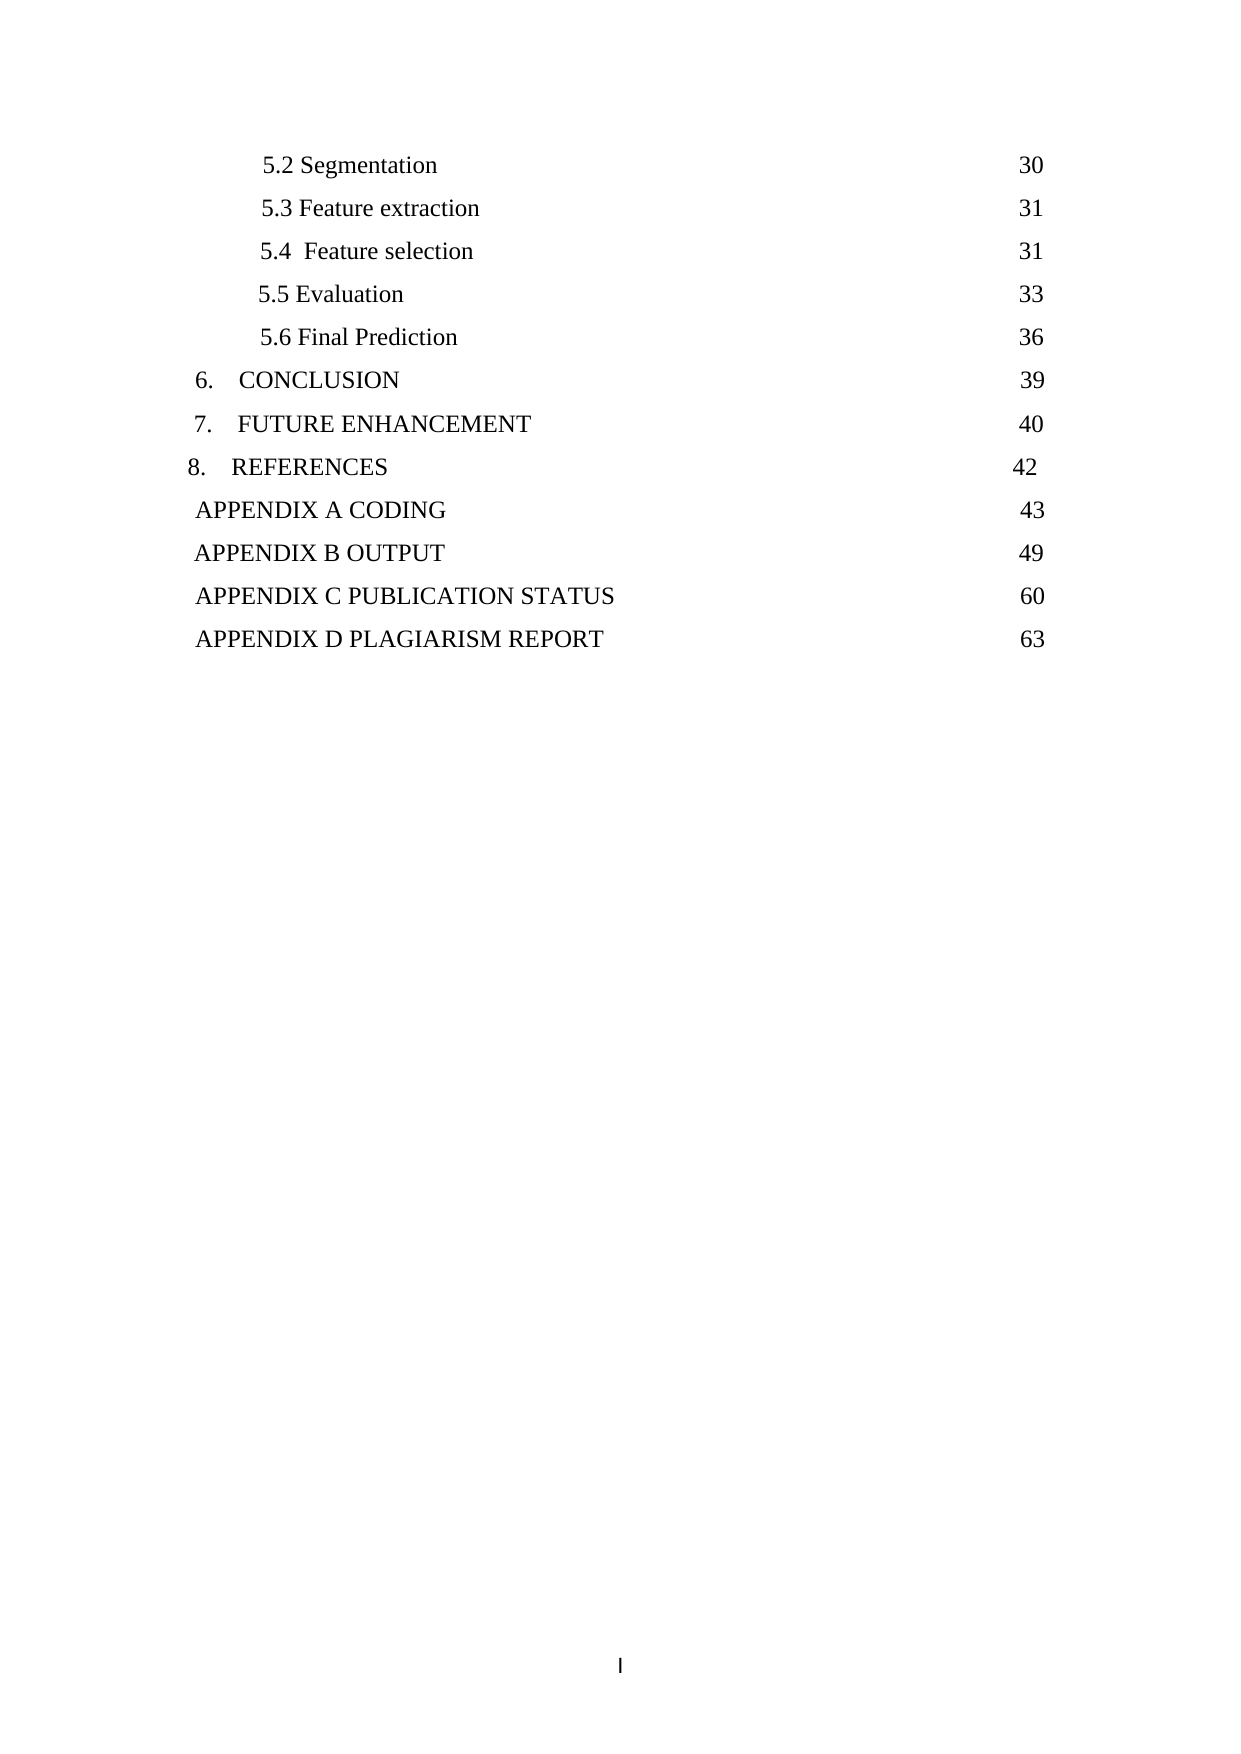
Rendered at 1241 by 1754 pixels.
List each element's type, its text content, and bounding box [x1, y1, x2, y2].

text APPENDIX A CODING 43 [187, 495, 1052, 524]
text APPENDIX B OUTPUT 49 [187, 538, 1052, 567]
text 5.6 Final Prediction 36 [260, 322, 1052, 351]
text 5.3 Feature extraction 31 [187, 193, 1052, 222]
text 6. CONCLUSION 39 [187, 366, 1052, 394]
text APPENDIX C PUBLICATION STATUS 60 [187, 581, 1052, 610]
text 7. FUTURE ENHANCEMENT 40 [187, 409, 1052, 437]
text 8. REFERENCES 42 [187, 452, 1052, 481]
text 5.4 Feature selection 31 [260, 236, 1052, 265]
text 5.5 Evaluation 33 [187, 279, 1053, 308]
text 5.2 Segmentation 30 [187, 150, 1052, 179]
text APPENDIX D PLAGIARISM REPORT 63 [187, 624, 1052, 653]
